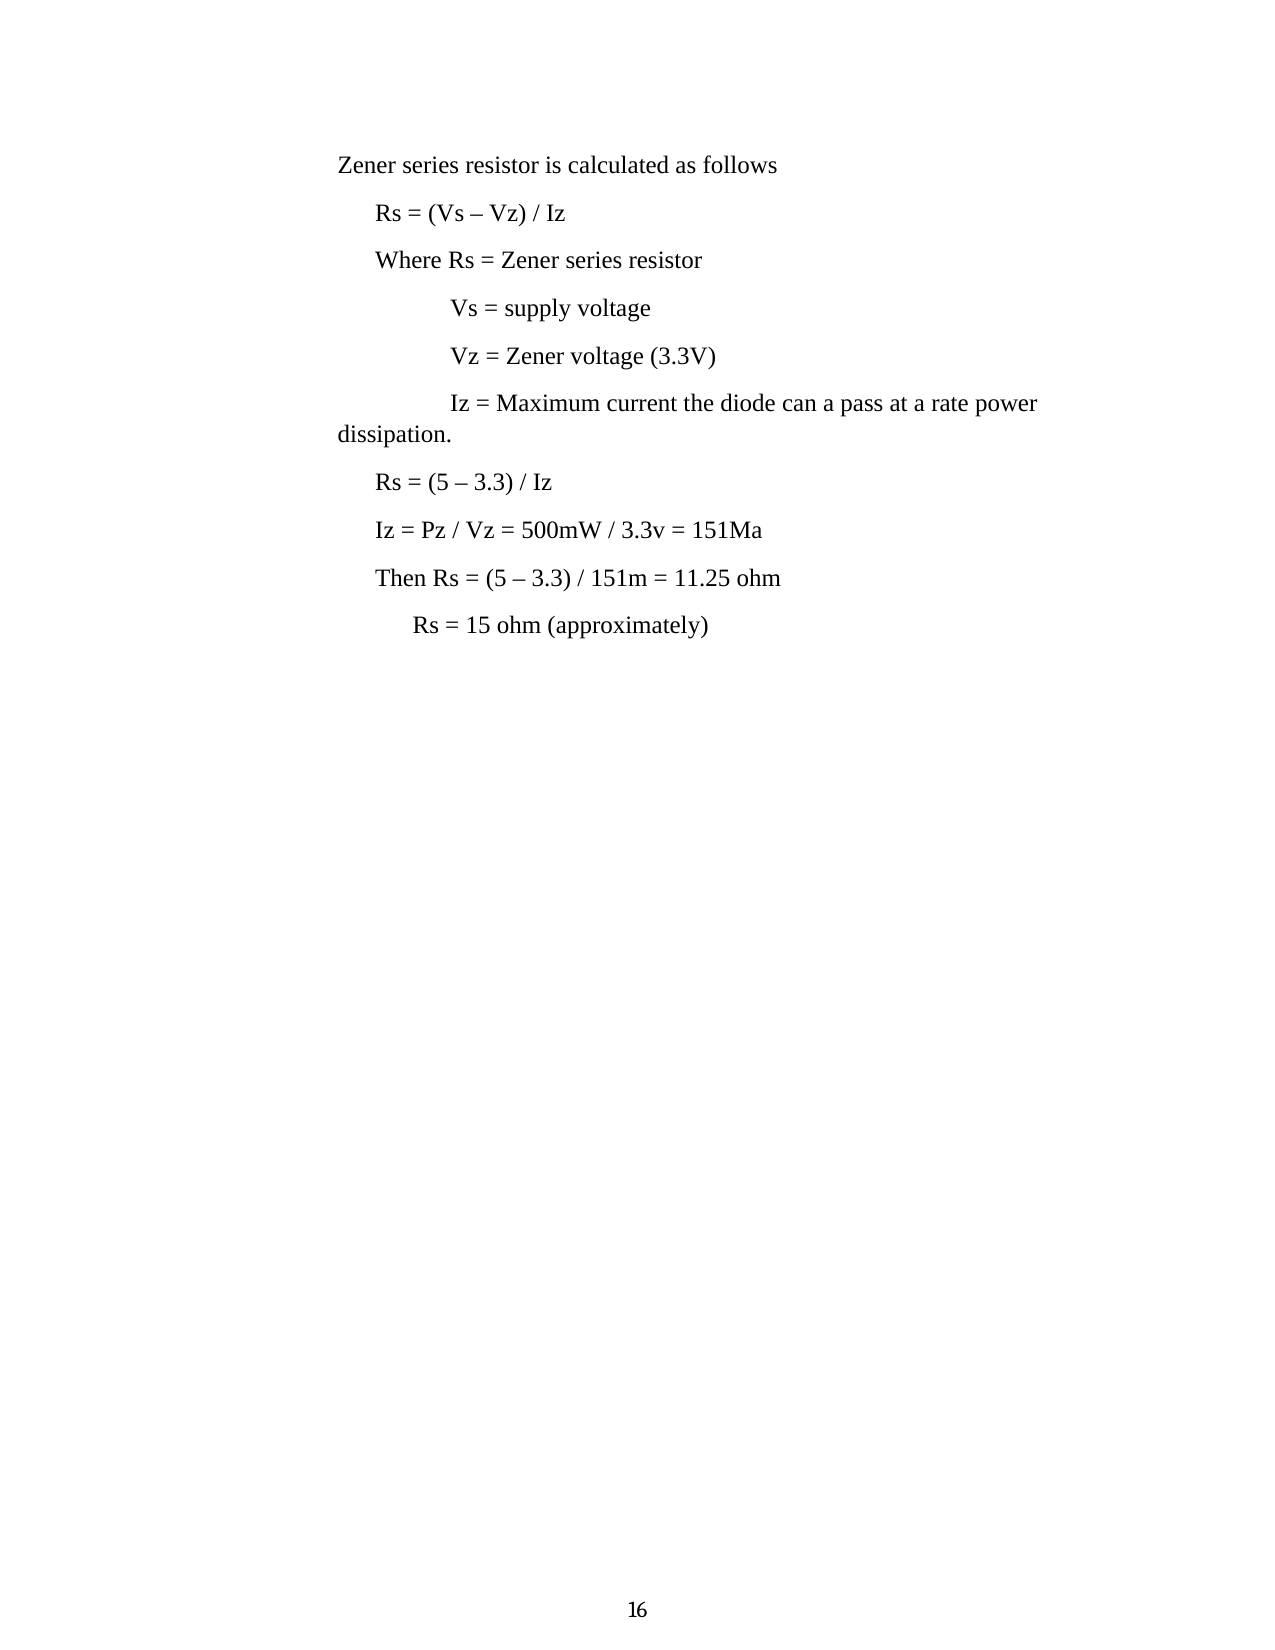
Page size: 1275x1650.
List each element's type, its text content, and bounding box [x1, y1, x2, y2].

text Where Rs = Zener series resistor [337, 245, 1125, 274]
text Then Rs = (5 – 3.3) / 151m = 11.25 ohm [337, 563, 1125, 591]
text Rs = (Vs – Vz) / Iz [337, 198, 1125, 226]
text Rs = 15 ohm (approximately) [412, 610, 1125, 639]
text Iz = Pz / Vz = 500mW / 3.3v = 151Ma [337, 515, 1125, 544]
text Iz = Maximum current the diode can a pass at a rate power dissipation. [337, 388, 1125, 448]
text Rs = (5 – 3.3) / Iz [337, 467, 1125, 496]
text Vs = supply voltage [337, 293, 1125, 322]
text Vz = Zener voltage (3.3V) [337, 341, 1125, 369]
text Zener series resistor is calculated as follows [337, 150, 1125, 179]
